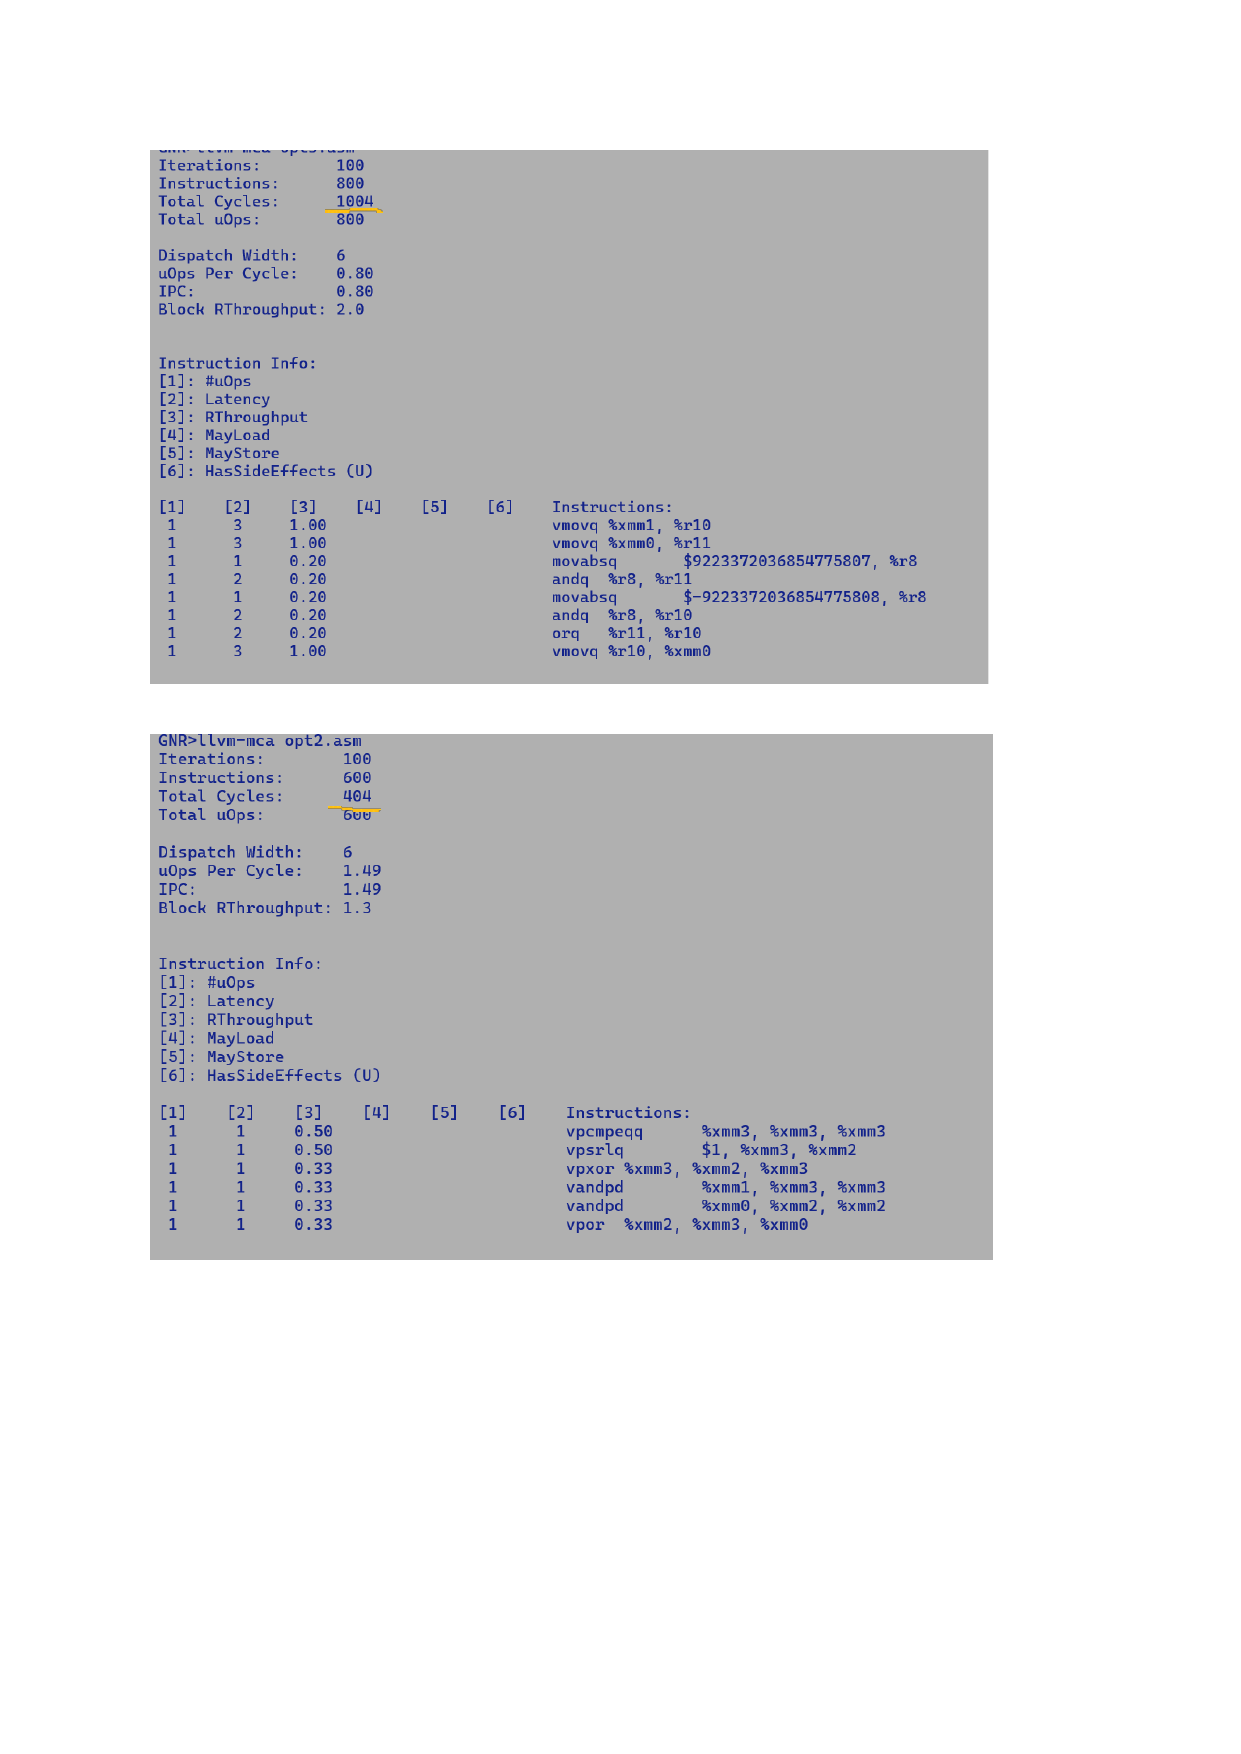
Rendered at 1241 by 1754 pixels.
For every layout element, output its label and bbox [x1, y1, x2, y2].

picture [150, 150, 989, 684]
picture [150, 734, 993, 1260]
